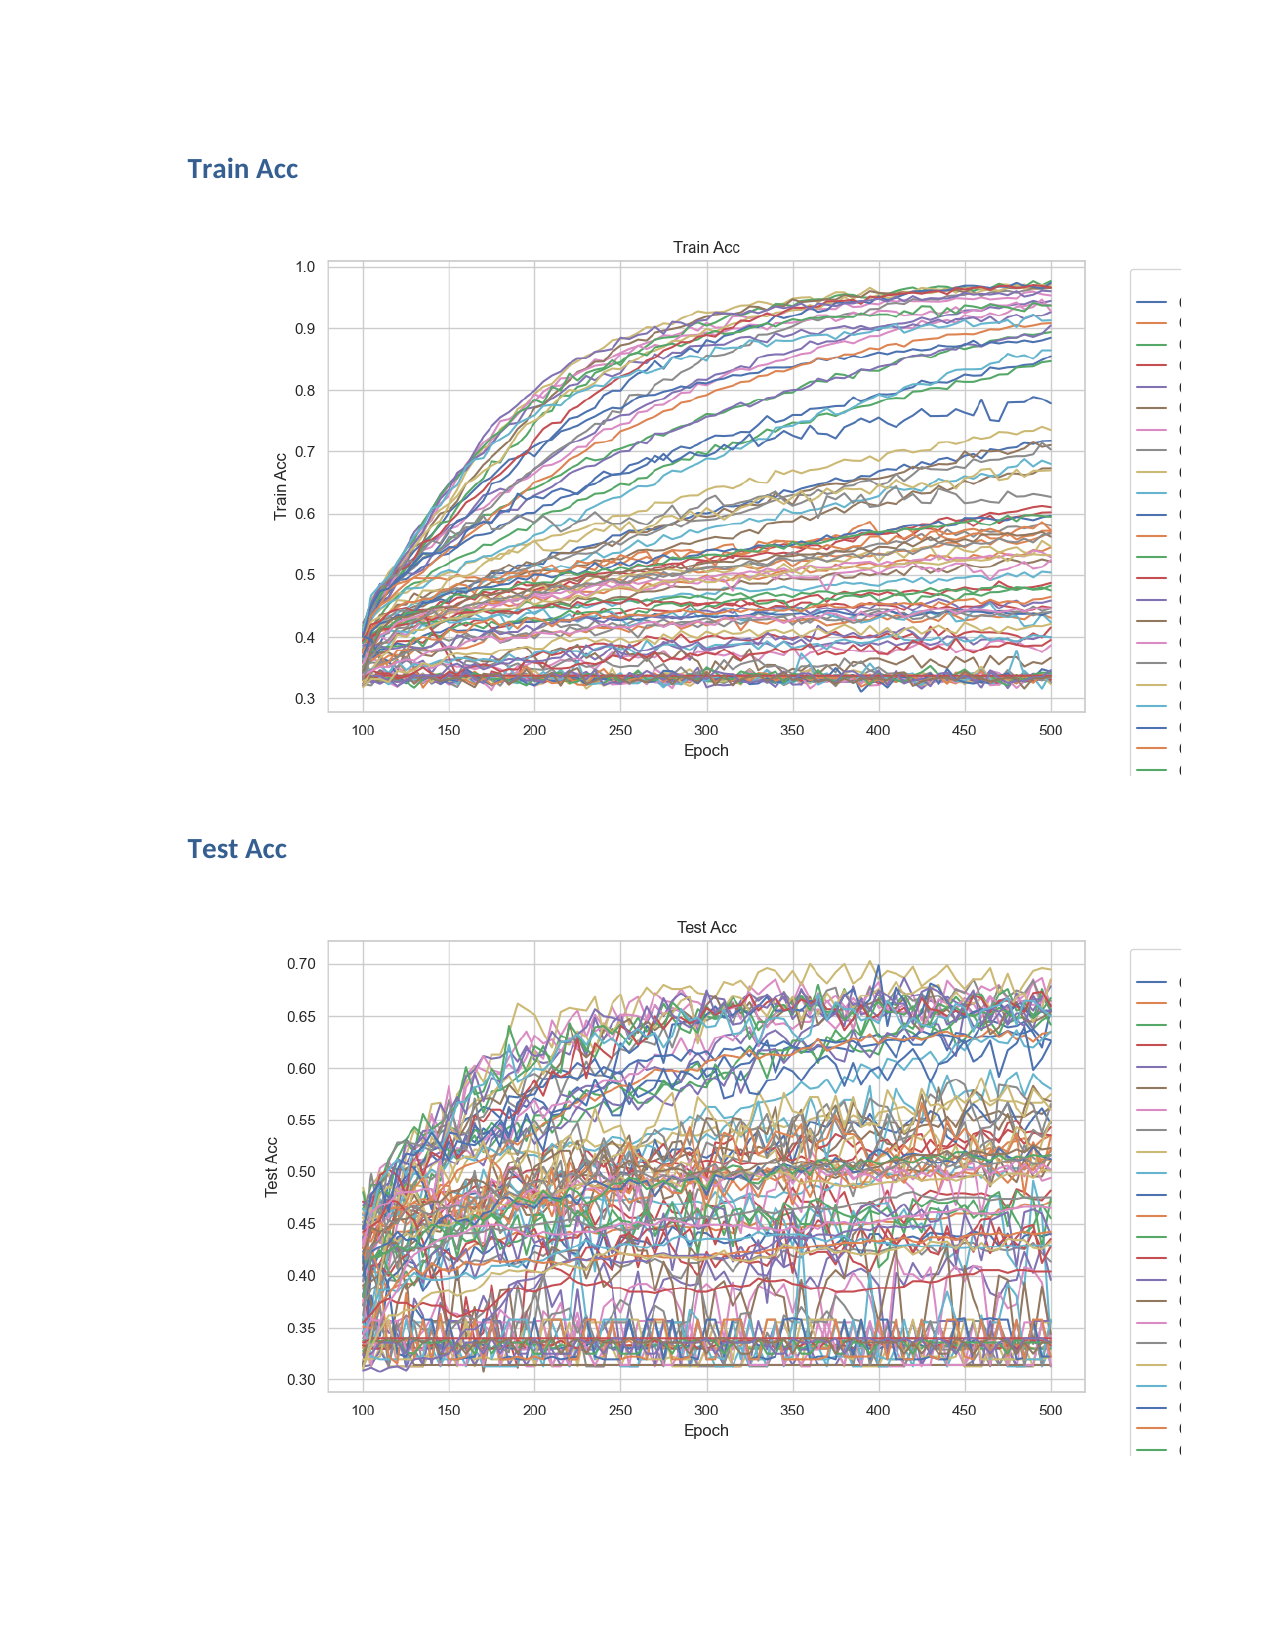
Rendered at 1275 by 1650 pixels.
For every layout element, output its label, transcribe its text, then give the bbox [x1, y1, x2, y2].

subtitle Train Acc [187, 150, 1087, 186]
picture [206, 870, 1182, 1456]
picture [206, 191, 1182, 776]
subtitle Test Acc [187, 830, 1087, 865]
